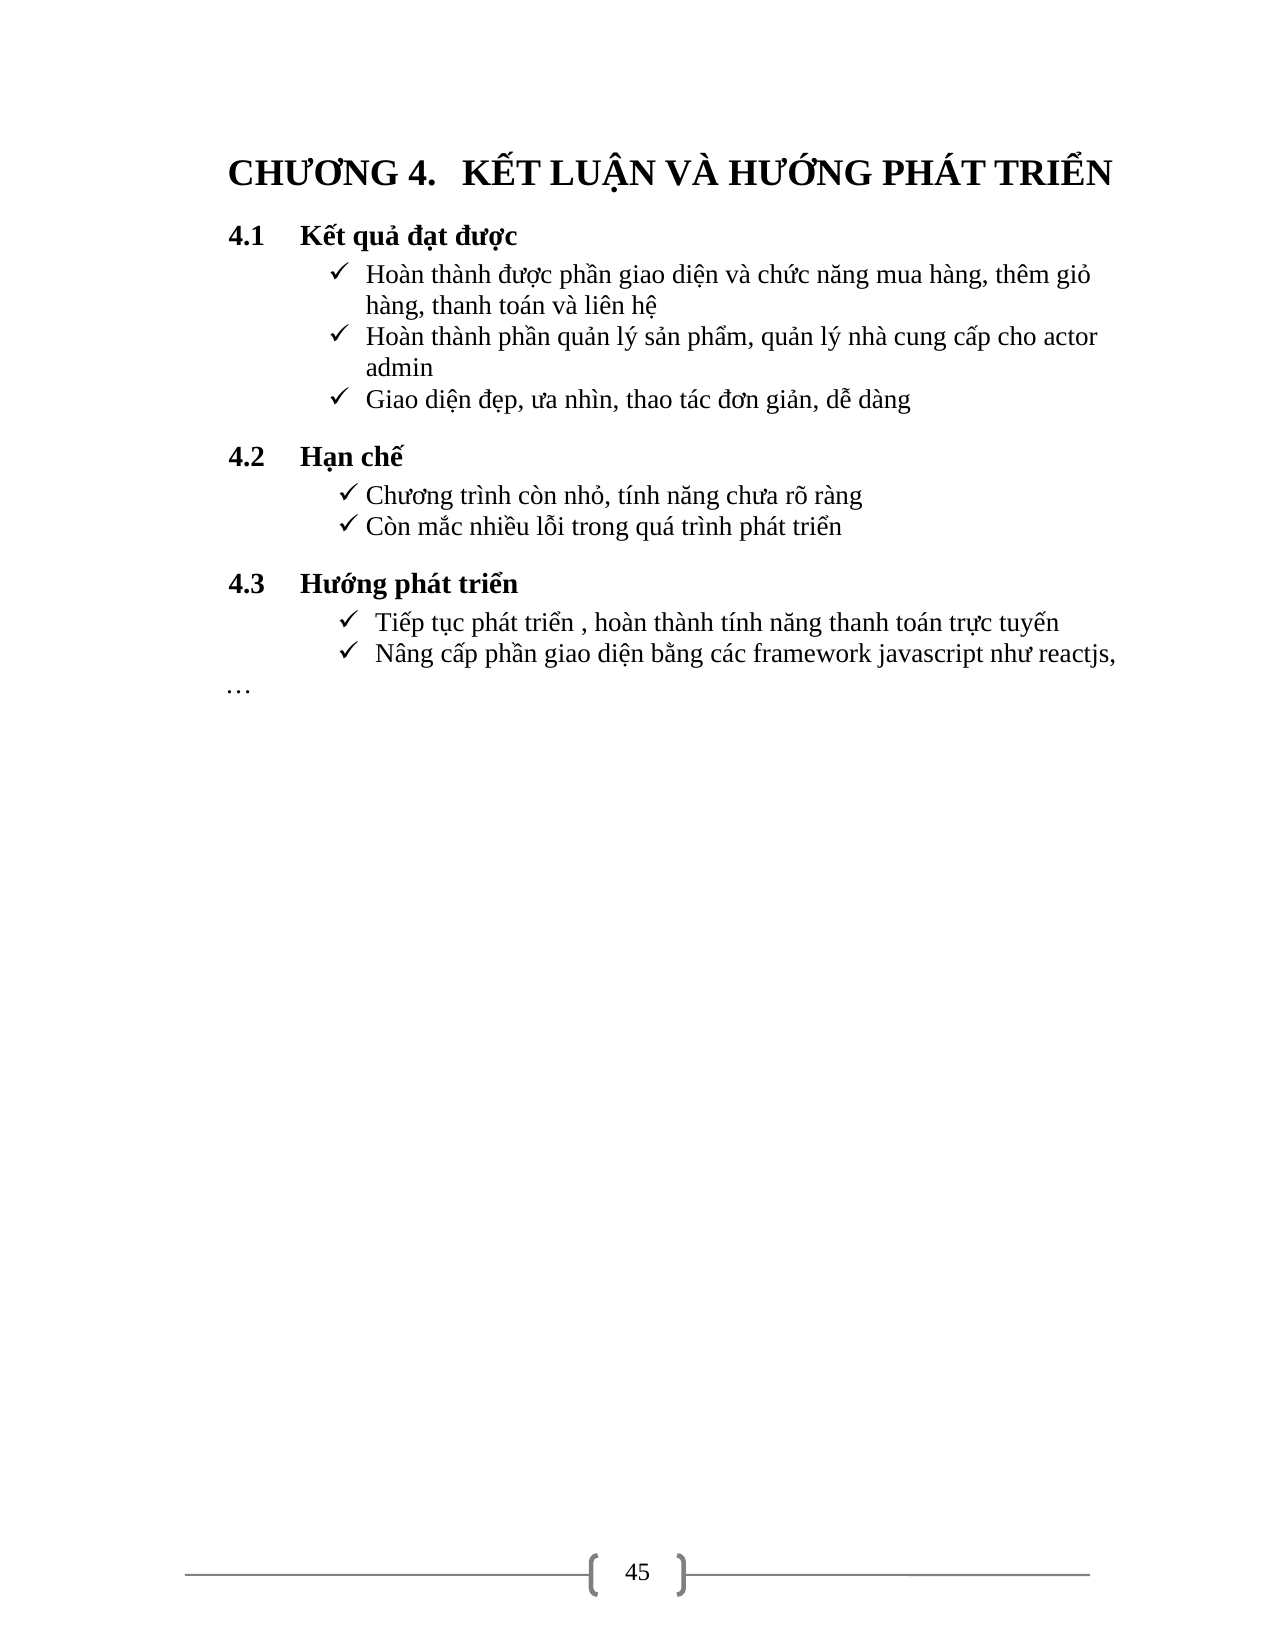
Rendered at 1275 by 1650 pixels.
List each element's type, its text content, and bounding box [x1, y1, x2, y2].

list Hoàn thành phần quản lý sản phẩm, quản lý nhà cung cấp cho actor admin [328, 320, 1125, 383]
list Hoàn thành được phần giao diện và chức năng mua hàng, thêm giỏ hàng, thanh toán và liên hệ [328, 258, 1125, 320]
subtitle Hạn chế [228, 439, 1125, 472]
list Chương trình còn nhỏ, tính năng chưa rõ ràng [337, 479, 1125, 510]
subtitle Kết quả đạt được [228, 218, 1125, 252]
list Tiếp tục phát triển , hoàn thành tính năng thanh toán trực tuyến [225, 606, 1125, 637]
list Còn mắc nhiều lỗi trong quá trình phát triển [337, 510, 1125, 541]
subtitle Hướng phát triển [228, 566, 1125, 600]
list Nâng cấp phần giao diện bằng các framework javascript như reactjs,… [225, 637, 1125, 700]
text kết luận và hướng phát triển [178, 150, 1125, 193]
list Giao diện đẹp, ưa nhìn, thao tác đơn giản, dễ dàng [328, 383, 1125, 414]
